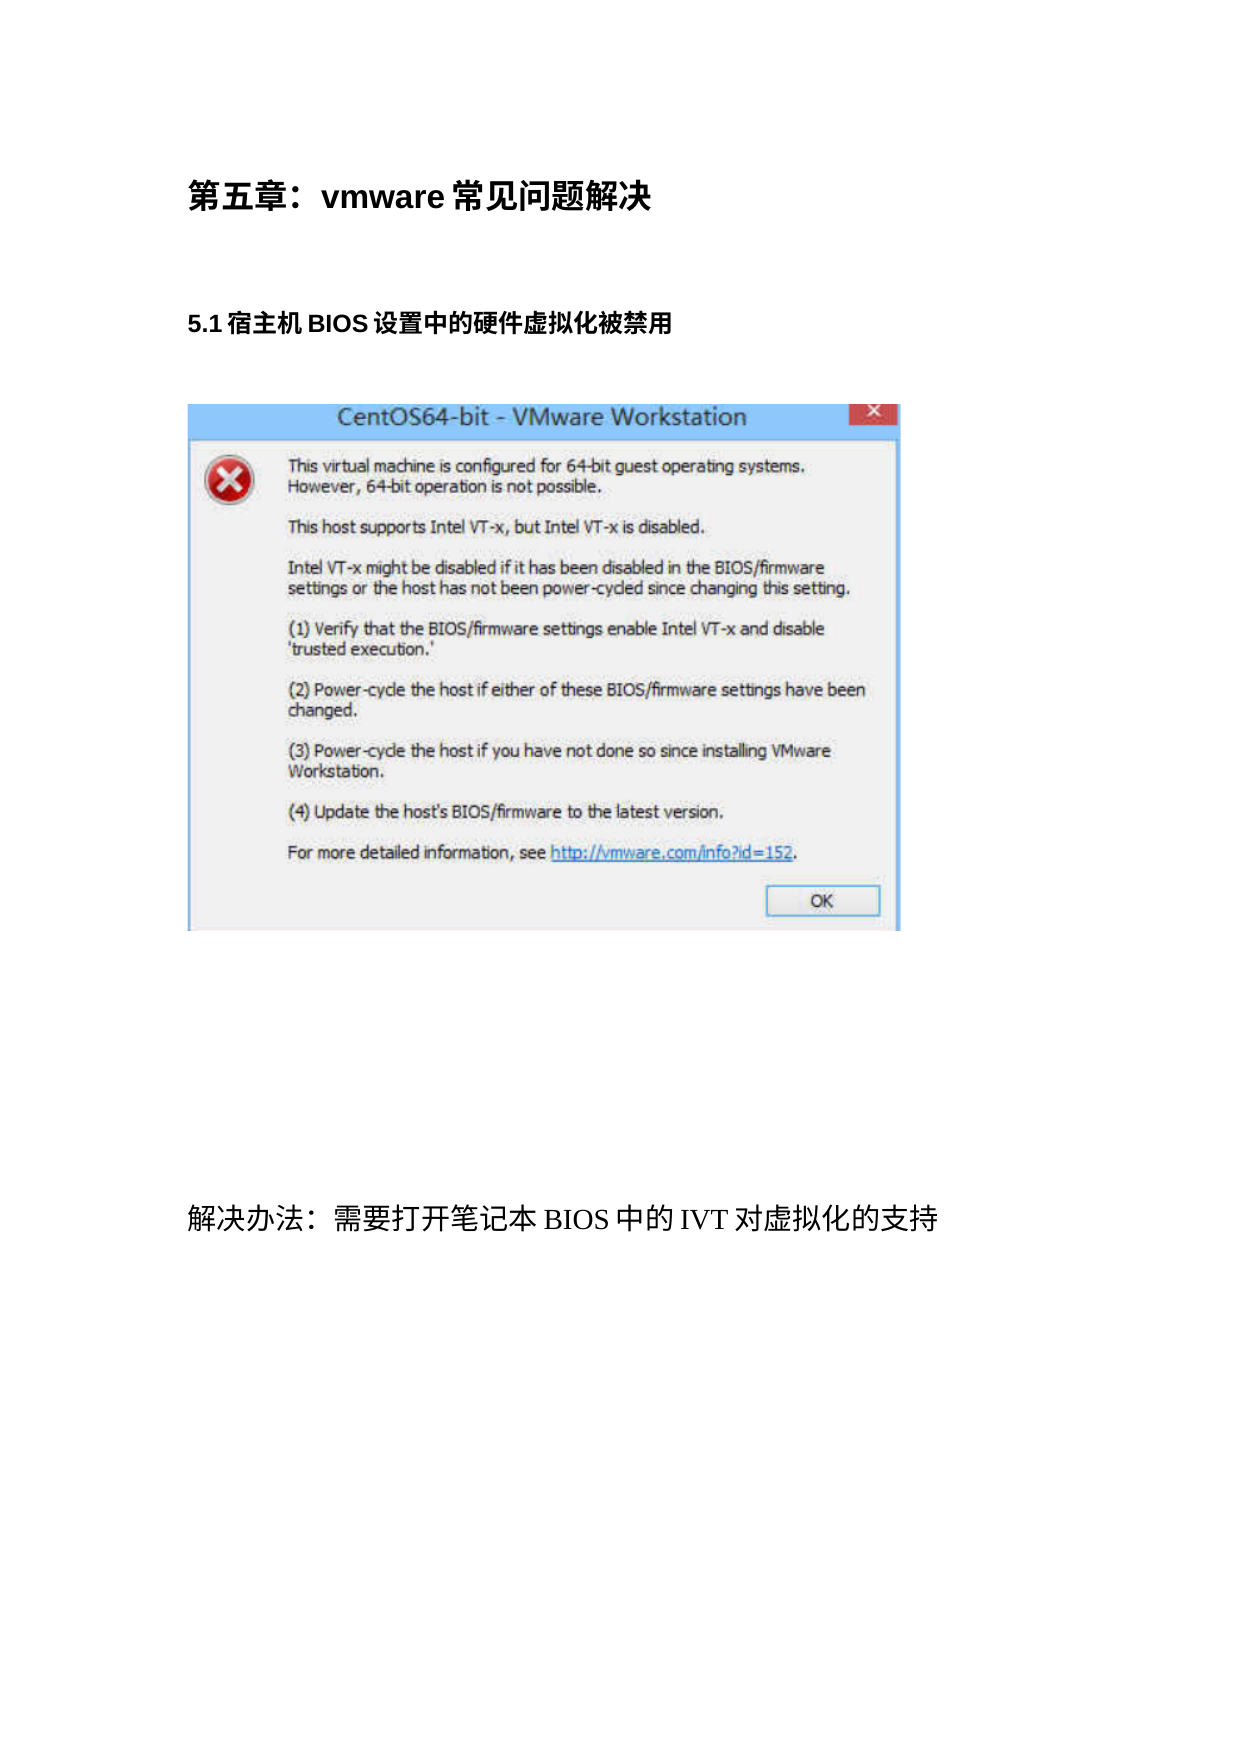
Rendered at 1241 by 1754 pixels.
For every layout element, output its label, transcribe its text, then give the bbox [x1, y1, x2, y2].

picture [187, 404, 902, 931]
text 解决办法：需要打开笔记本BIOS中的IVT对虚拟化的支持 [187, 1184, 1053, 1249]
subtitle 第五章：vmware常见问题解决 [187, 162, 1053, 227]
subtitle 5.1宿主机BIOS设置中的硬件虚拟化被禁用 [187, 289, 1053, 354]
